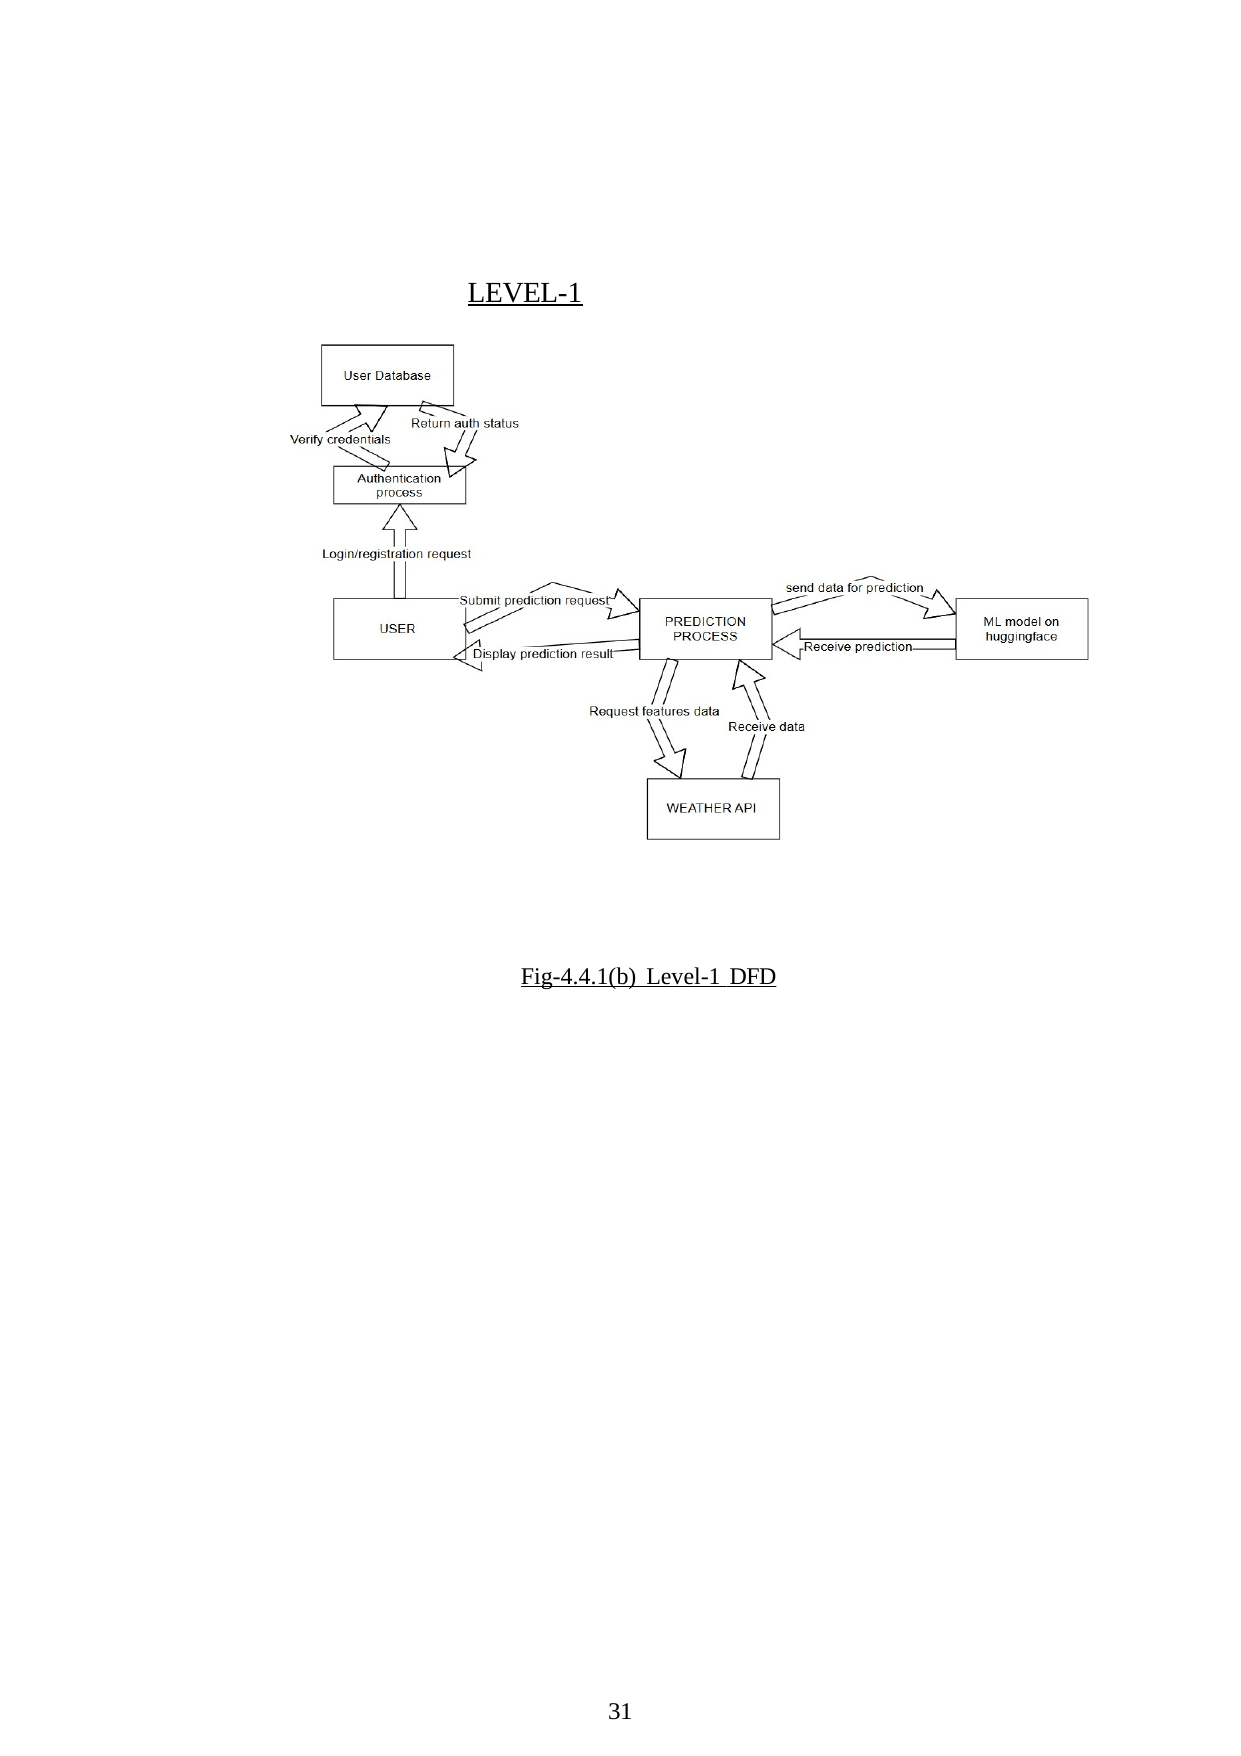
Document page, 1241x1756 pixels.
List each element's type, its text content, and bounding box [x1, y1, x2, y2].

text Fig-4.4.1(b) Level-1 DFD [300, 962, 997, 989]
text LEVEL-1 [467, 275, 1015, 309]
picture [289, 344, 1089, 840]
